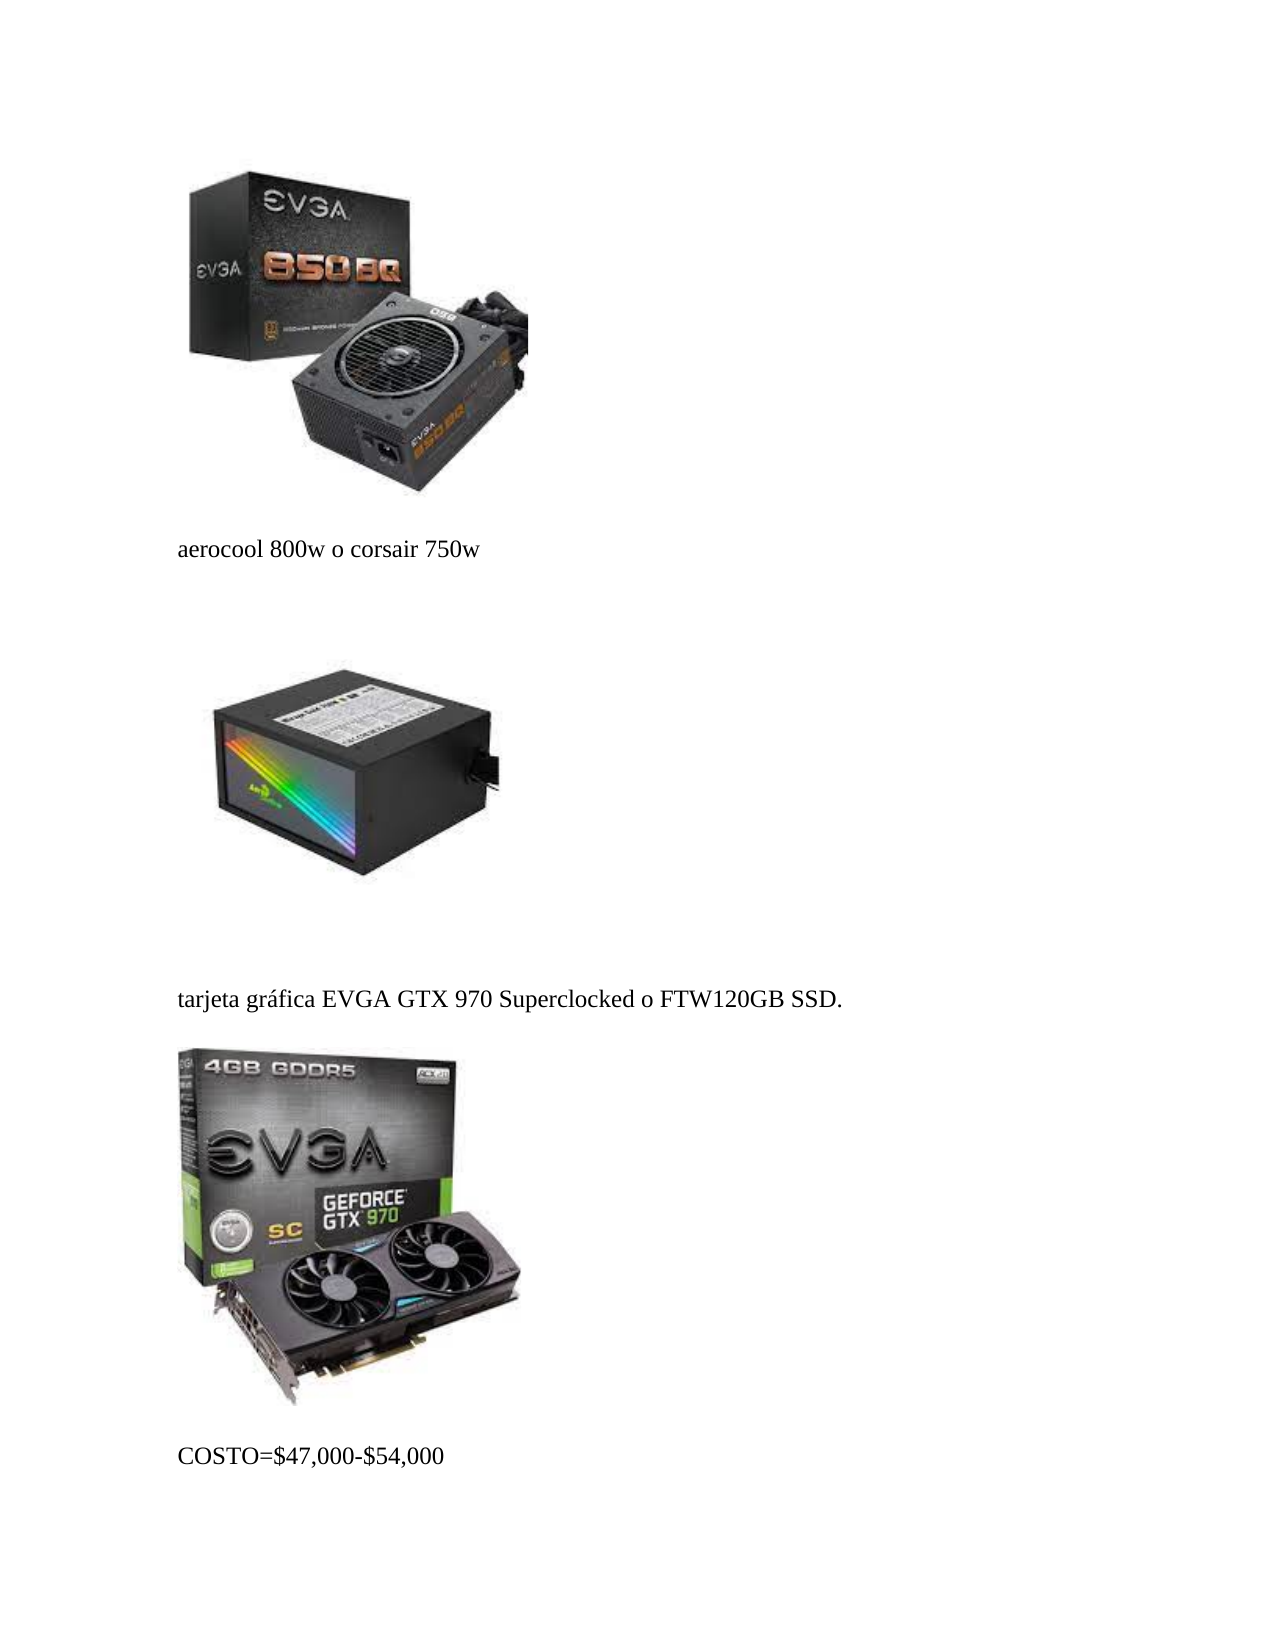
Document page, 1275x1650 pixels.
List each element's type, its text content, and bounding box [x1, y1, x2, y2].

text tarjeta gráfica EVGA GTX 970 Superclocked o FTW120GB SSD. [177, 984, 1098, 1013]
text aerocool 800w o corsair 750w [177, 534, 1098, 562]
text COSTO=$47,000-$54,000 [177, 1441, 1098, 1470]
picture [177, 147, 529, 499]
picture [177, 1047, 522, 1406]
picture [177, 597, 529, 949]
